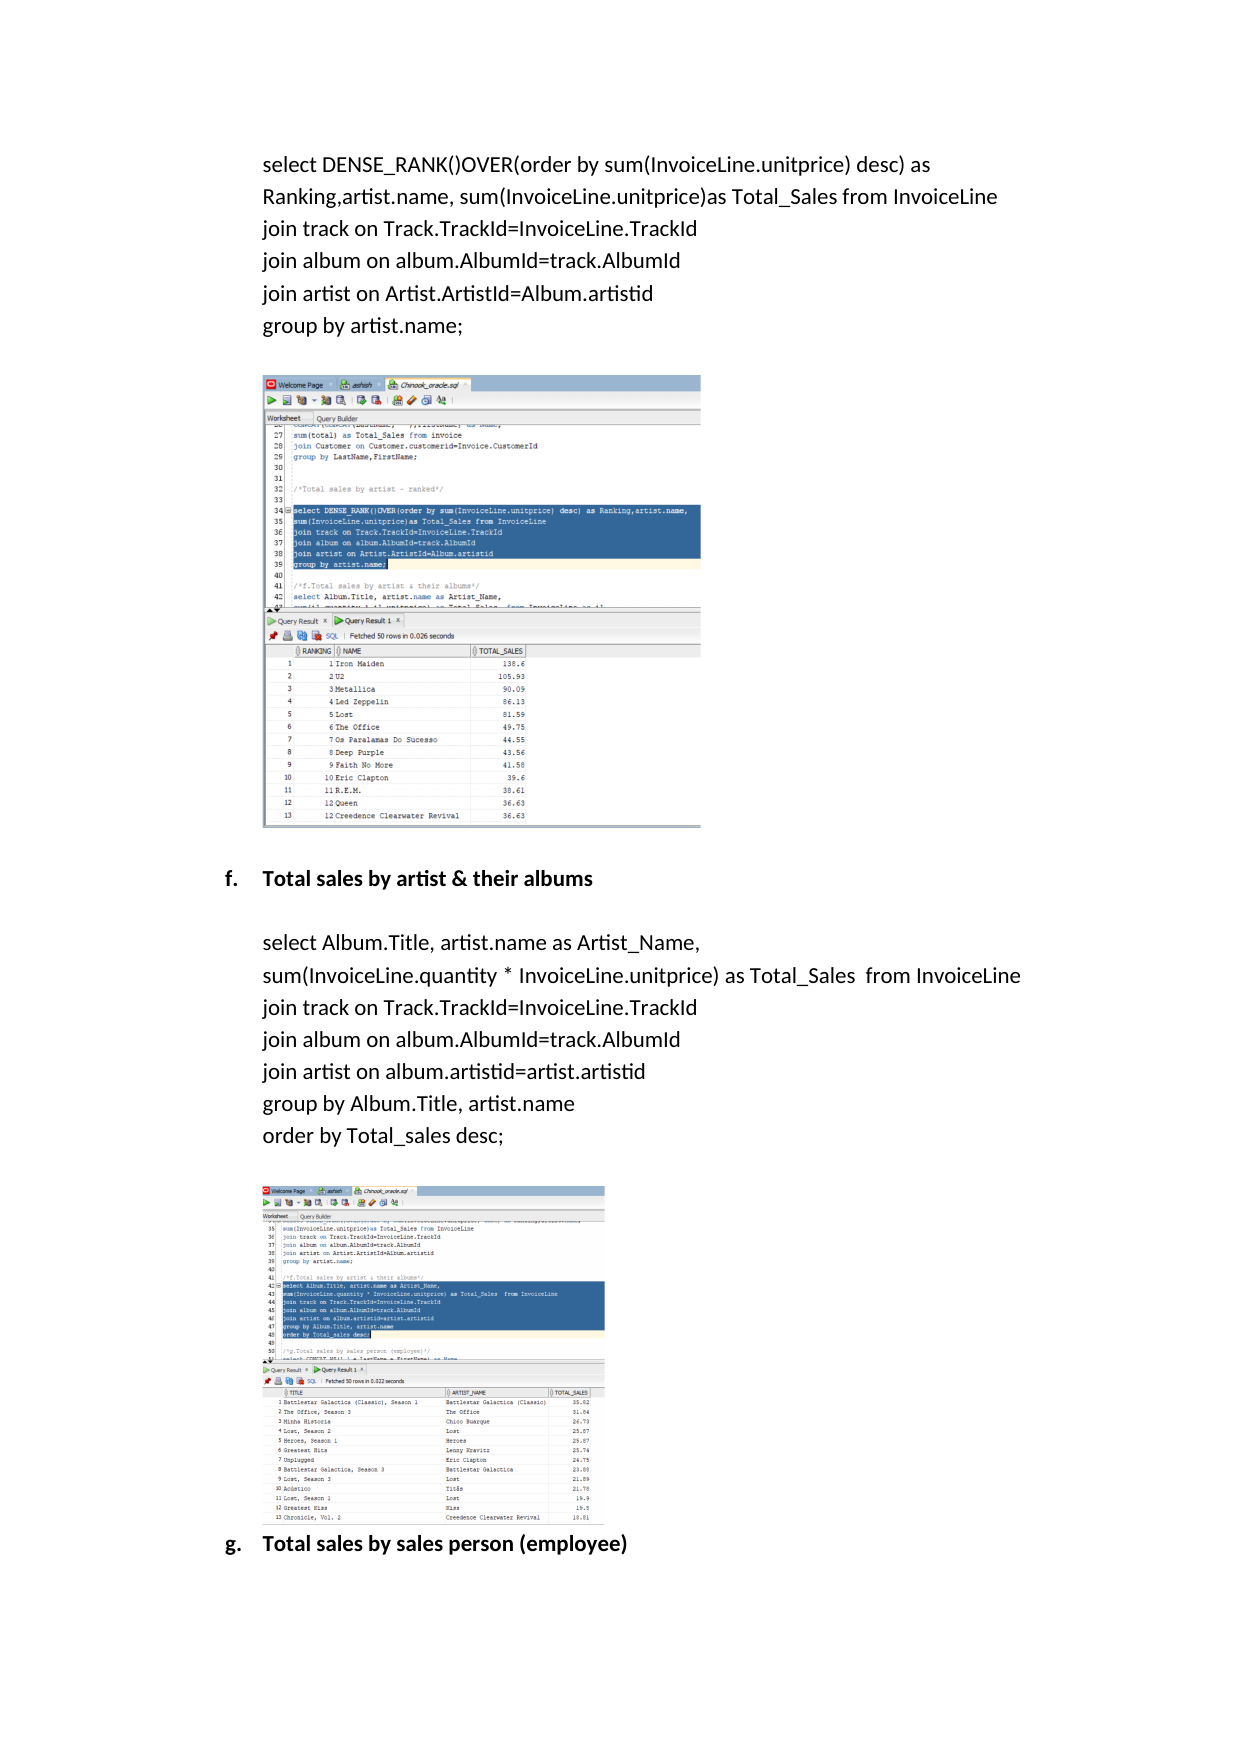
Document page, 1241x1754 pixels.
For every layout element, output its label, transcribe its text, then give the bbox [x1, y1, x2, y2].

list group by Album.Title, artist.name [262, 1089, 1090, 1117]
list join album on album.AlbumId=track.AlbumId [262, 1025, 1090, 1053]
list Total sales by artist & their albums [225, 864, 1090, 892]
picture [262, 375, 701, 828]
list join artist on album.artistid=artist.artistid [262, 1057, 1090, 1085]
list join artist on Artist.ArtistId=Album.artistid [262, 279, 1090, 307]
list order by Total_sales desc; [262, 1122, 1090, 1150]
list join track on Track.TrackId=InvoiceLine.TrackId [262, 214, 1090, 242]
list group by artist.name; [262, 311, 1090, 339]
list sum(InvoiceLine.quantity * InvoiceLine.unitprice) as Total_Sales from InvoiceLine [262, 961, 1090, 989]
list select DENSE_RANK()OVER(order by sum(InvoiceLine.unitprice) desc) as Ranking,artist.name, sum(InvoiceLine.unitprice)as Total_Sales from InvoiceLine [262, 150, 1090, 210]
picture [262, 1186, 605, 1525]
list join album on album.AlbumId=track.AlbumId [262, 247, 1090, 274]
list join track on Track.TrackId=InvoiceLine.TrackId [262, 993, 1090, 1021]
list Total sales by sales person (employee) [225, 1529, 1090, 1557]
list select Album.Title, artist.name as Artist_Name, [262, 928, 1090, 957]
